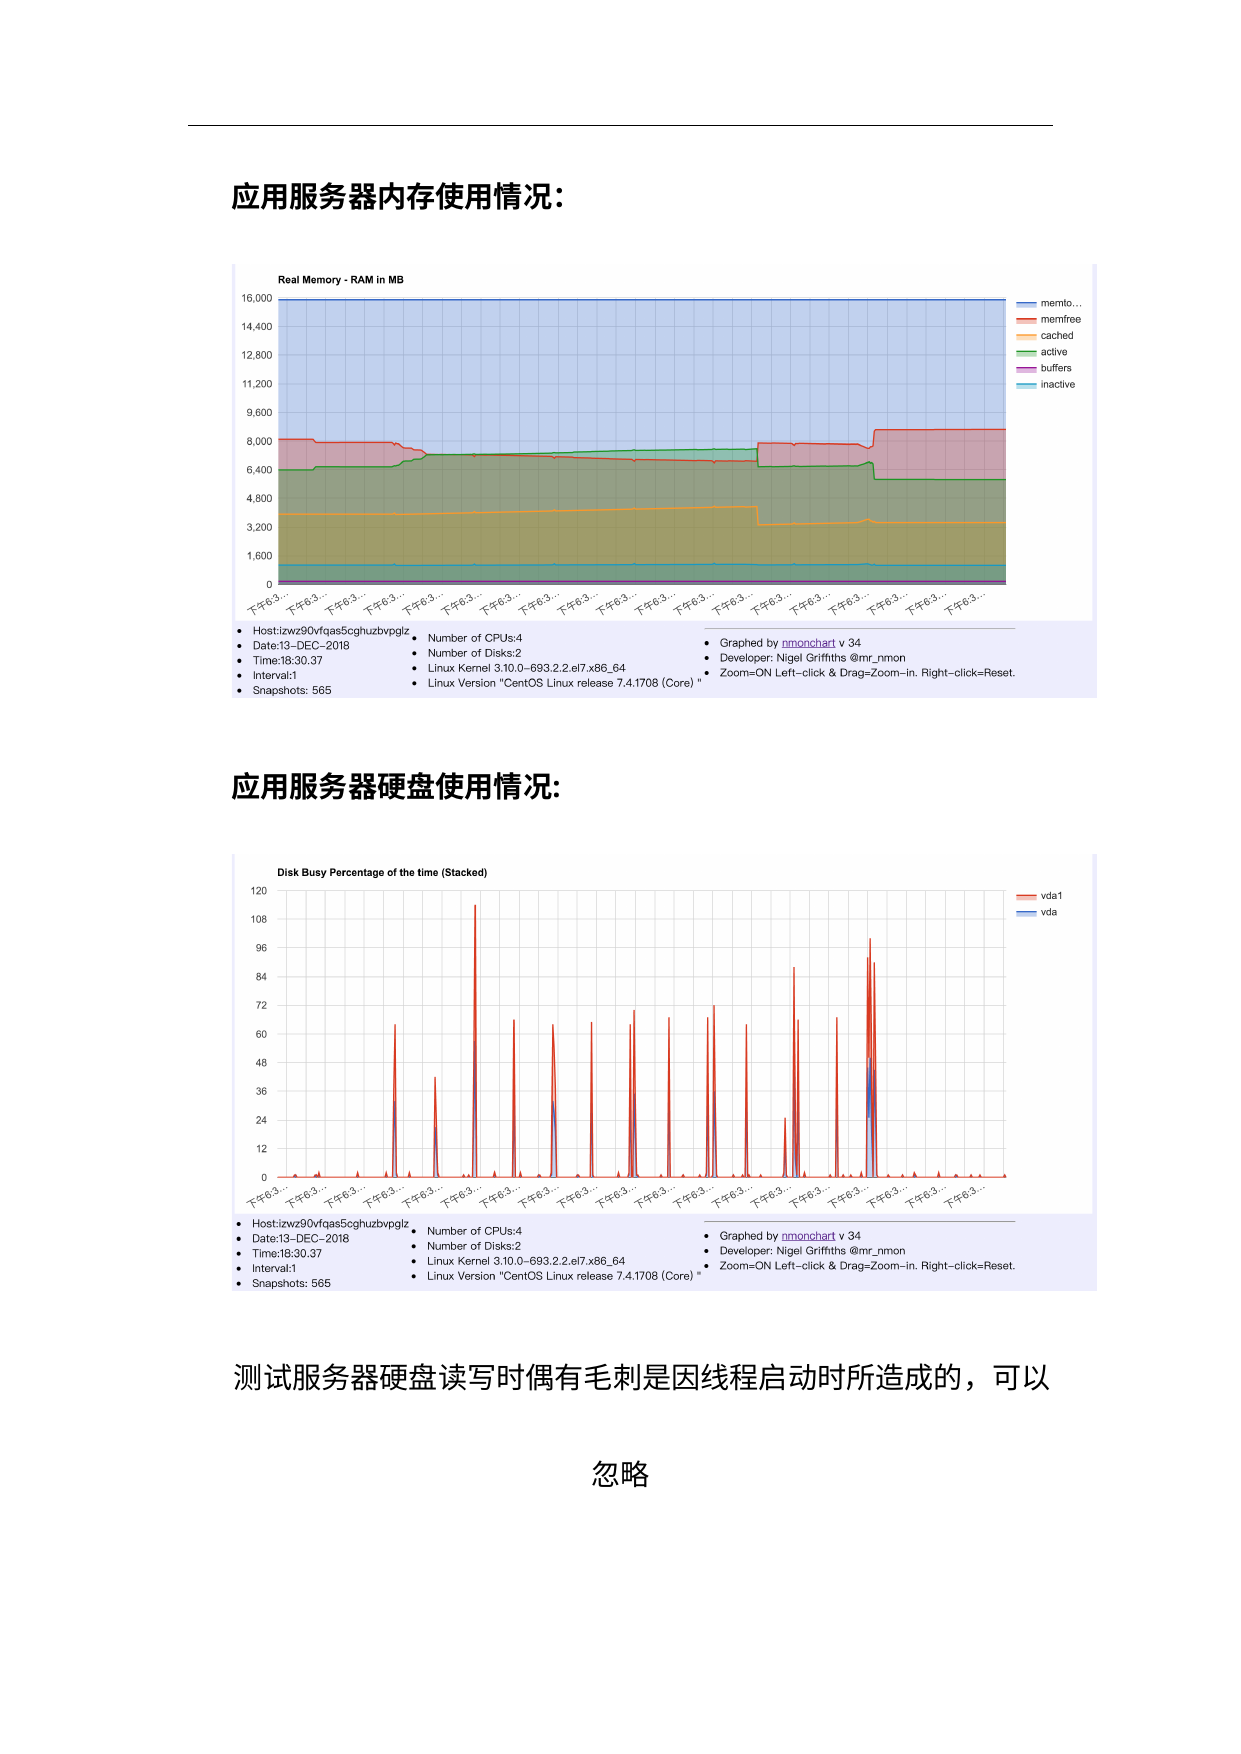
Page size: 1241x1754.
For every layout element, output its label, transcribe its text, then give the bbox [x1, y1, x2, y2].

picture [231, 264, 1097, 698]
text 应用服务器内存使用情况： [187, 162, 1053, 227]
picture [231, 854, 1097, 1291]
text 应用服务器硬盘使用情况: [187, 752, 1053, 817]
text 测试服务器硬盘读写时偶有毛刺是因线程启动时所造成的，可以忽略 [187, 1343, 1053, 1505]
